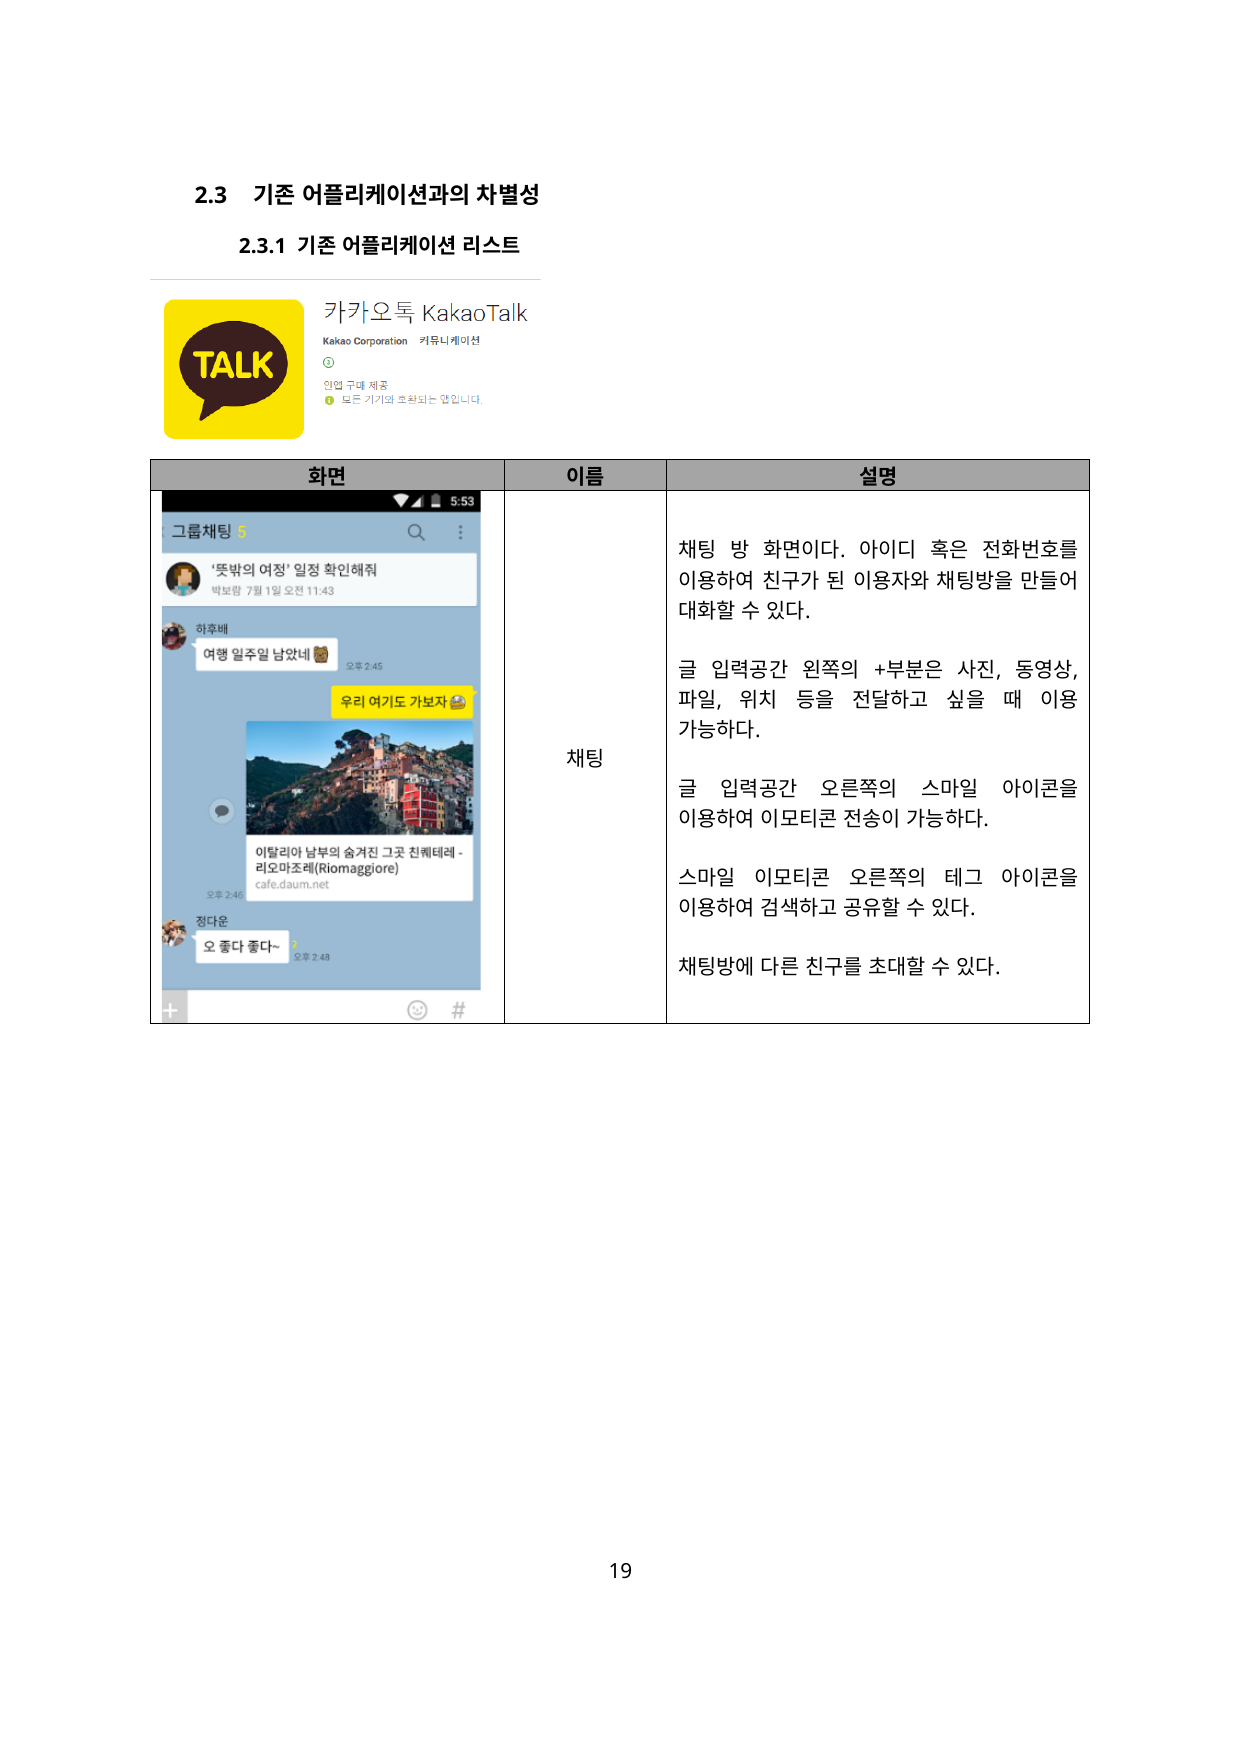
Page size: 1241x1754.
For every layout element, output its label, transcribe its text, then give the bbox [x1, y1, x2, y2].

list 기존 어플리케이션과의 차별성 [194, 177, 1090, 211]
table_cell [151, 491, 161, 1023]
list 기존 어플리케이션 리스트 [239, 230, 1090, 260]
table_header 설명 [667, 460, 1089, 490]
table_cell [481, 491, 504, 1023]
table_header 화면 [151, 460, 504, 490]
table_cell 채팅 방 화면이다. 아이디 혹은 전화번호를 이용하여 친구가 된 이용자와 채팅방을 만들어 대화할 수 있다. 글 입력공간 왼쪽의 +부분은 사진, 동영상, 파일, 위치 등을 전달하고 싶을 때 이용 가능하다. 글 입력공간 오른쪽의 스마일 아이콘을 이용하여 이모티콘 전송이 가능하다. 스마일 이모티콘 오른쪽의 테그 아이콘을 이용하여 검색하고 공유할 수 있다. 채팅방에 다른 친구를 초대할 수 있다. [667, 491, 1089, 1023]
table_cell 채팅 [505, 491, 666, 1023]
table_header 이름 [505, 460, 666, 490]
